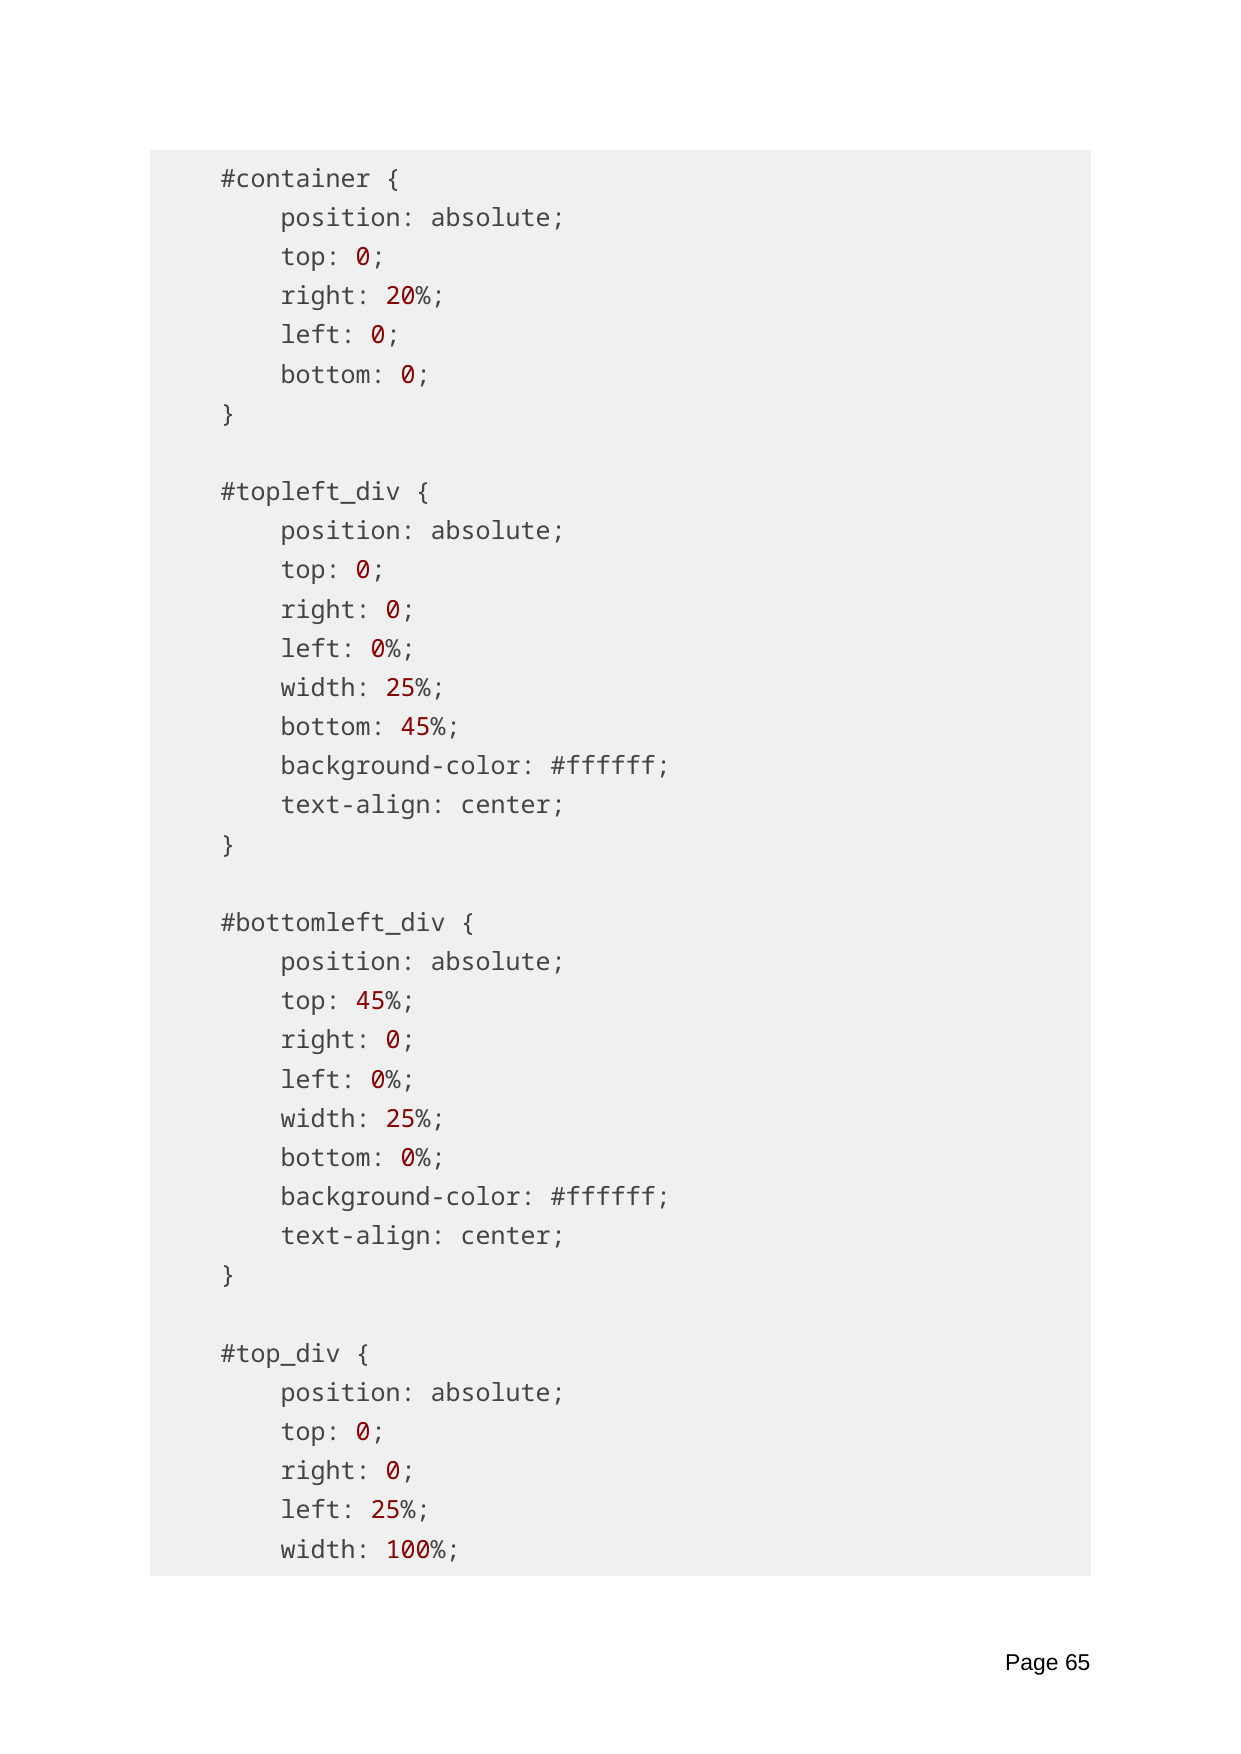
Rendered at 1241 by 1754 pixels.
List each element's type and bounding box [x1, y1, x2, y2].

table_header [150, 150, 1091, 1576]
